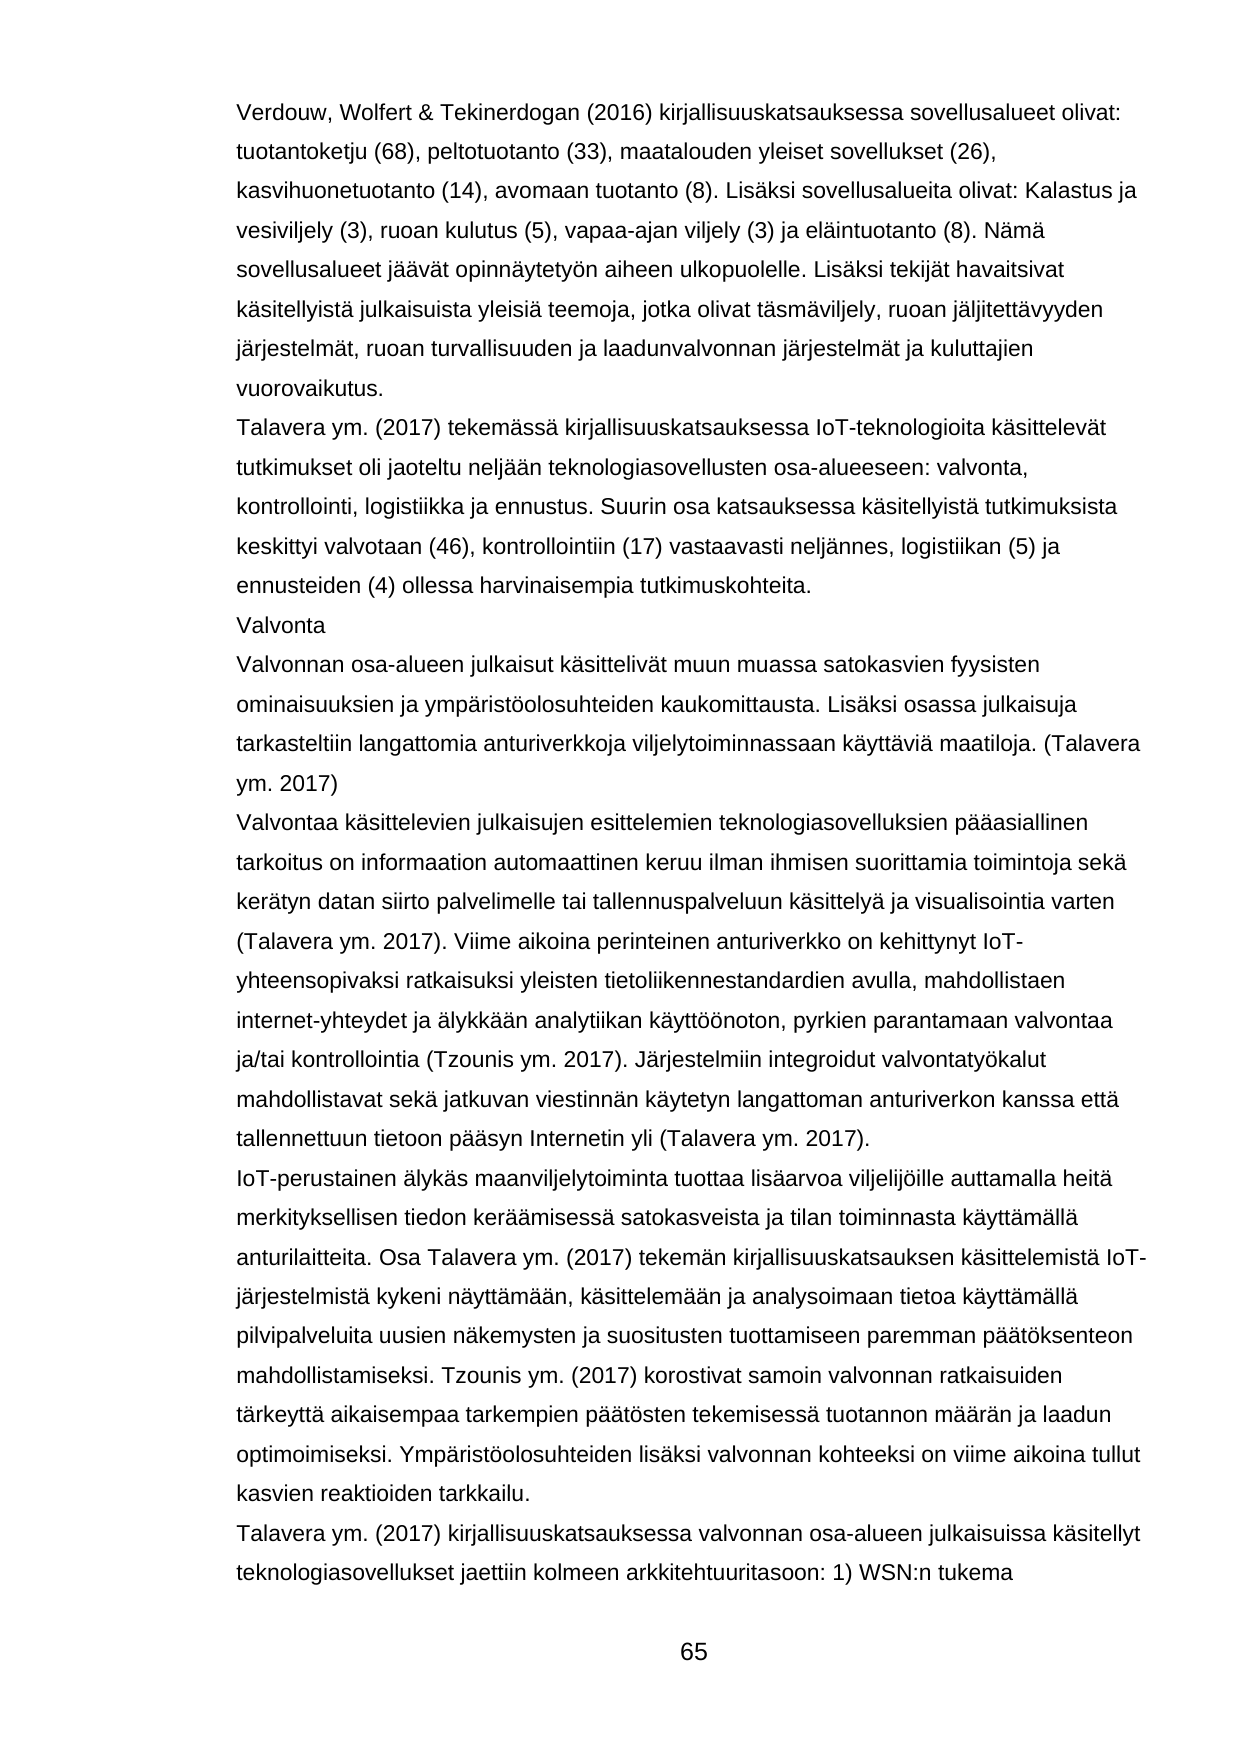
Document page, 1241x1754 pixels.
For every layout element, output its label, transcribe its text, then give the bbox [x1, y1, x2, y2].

text Valvontaa käsittelevien julkaisujen esittelemien teknologiasovelluksien pääasiallinen tarkoitus on informaation automaattinen keruu ilman ihmisen suorittamia toimintoja sekä kerätyn datan siirto palvelimelle tai tallennuspalveluun käsittelyä ja visualisointia varten (Talavera ym. 2017). Viime aikoina perinteinen anturiverkko on kehittynyt IoT-yhteensopivaksi ratkaisuksi yleisten tietoliikennestandardien avulla, mahdollistaen internet-yhteydet ja älykkään analytiikan käyttöönoton, pyrkien parantamaan valvontaa ja/tai kontrollointia (Tzounis ym. 2017). Järjestelmiin integroidut valvontatyökalut mahdollistavat sekä jatkuvan viestinnän käytetyn langattoman anturiverkon kanssa että tallennettuun tietoon pääsyn Internetin yli (Talavera ym. 2017). [236, 809, 1152, 1151]
text Valvonta [236, 612, 1152, 638]
text Valvonnan osa-alueen julkaisut käsittelivät muun muassa satokasvien fyysisten ominaisuuksien ja ympäristöolosuhteiden kaukomittausta. Lisäksi osassa julkaisuja tarkasteltiin langattomia anturiverkkoja viljelytoiminnassaan käyttäviä maatiloja. (Talavera ym. 2017) [236, 651, 1152, 796]
text Talavera ym. (2017) tekemässä kirjallisuuskatsauksessa IoT-teknologioita käsittelevät tutkimukset oli jaoteltu neljään teknologiasovellusten osa-alueeseen: valvonta, kontrollointi, logistiikka ja ennustus. Suurin osa katsauksessa käsitellyistä tutkimuksista keskittyi valvotaan (46), kontrollointiin (17) vastaavasti neljännes, logistiikan (5) ja ennusteiden (4) ollessa harvinaisempia tutkimuskohteita. [236, 414, 1152, 599]
text Verdouw, Wolfert & Tekinerdogan (2016) kirjallisuuskatsauksessa sovellusalueet olivat: tuotantoketju (68), peltotuotanto (33), maatalouden yleiset sovellukset (26), kasvihuonetuotanto (14), avomaan tuotanto (8). Lisäksi sovellusalueita olivat: Kalastus ja vesiviljely (3), ruoan kulutus (5), vapaa-ajan viljely (3) ja eläintuotanto (8). Nämä sovellusalueet jäävät opinnäytetyön aiheen ulkopuolelle. Lisäksi tekijät havaitsivat käsitellyistä julkaisuista yleisiä teemoja, jotka olivat täsmäviljely, ruoan jäljitettävyyden järjestelmät, ruoan turvallisuuden ja laadunvalvonnan järjestelmät ja kuluttajien vuorovaikutus. [236, 98, 1152, 401]
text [236, 1520, 1152, 1586]
text IoT-perustainen älykäs maanviljelytoiminta tuottaa lisäarvoa viljelijöille auttamalla heitä merkityksellisen tiedon keräämisessä satokasveista ja tilan toiminnasta käyttämällä anturilaitteita. Osa Talavera ym. (2017) tekemän kirjallisuuskatsauksen käsittelemistä IoT-järjestelmistä kykeni näyttämään, käsittelemään ja analysoimaan tietoa käyttämällä pilvipalveluita uusien näkemysten ja suositusten tuottamiseen paremman päätöksenteon mahdollistamiseksi. Tzounis ym. (2017) korostivat samoin valvonnan ratkaisuiden tärkeyttä aikaisempaa tarkempien päätösten tekemisessä tuotannon määrän ja laadun optimoimiseksi. Ympäristöolosuhteiden lisäksi valvonnan kohteeksi on viime aikoina tullut kasvien reaktioiden tarkkailu. [236, 1164, 1152, 1507]
